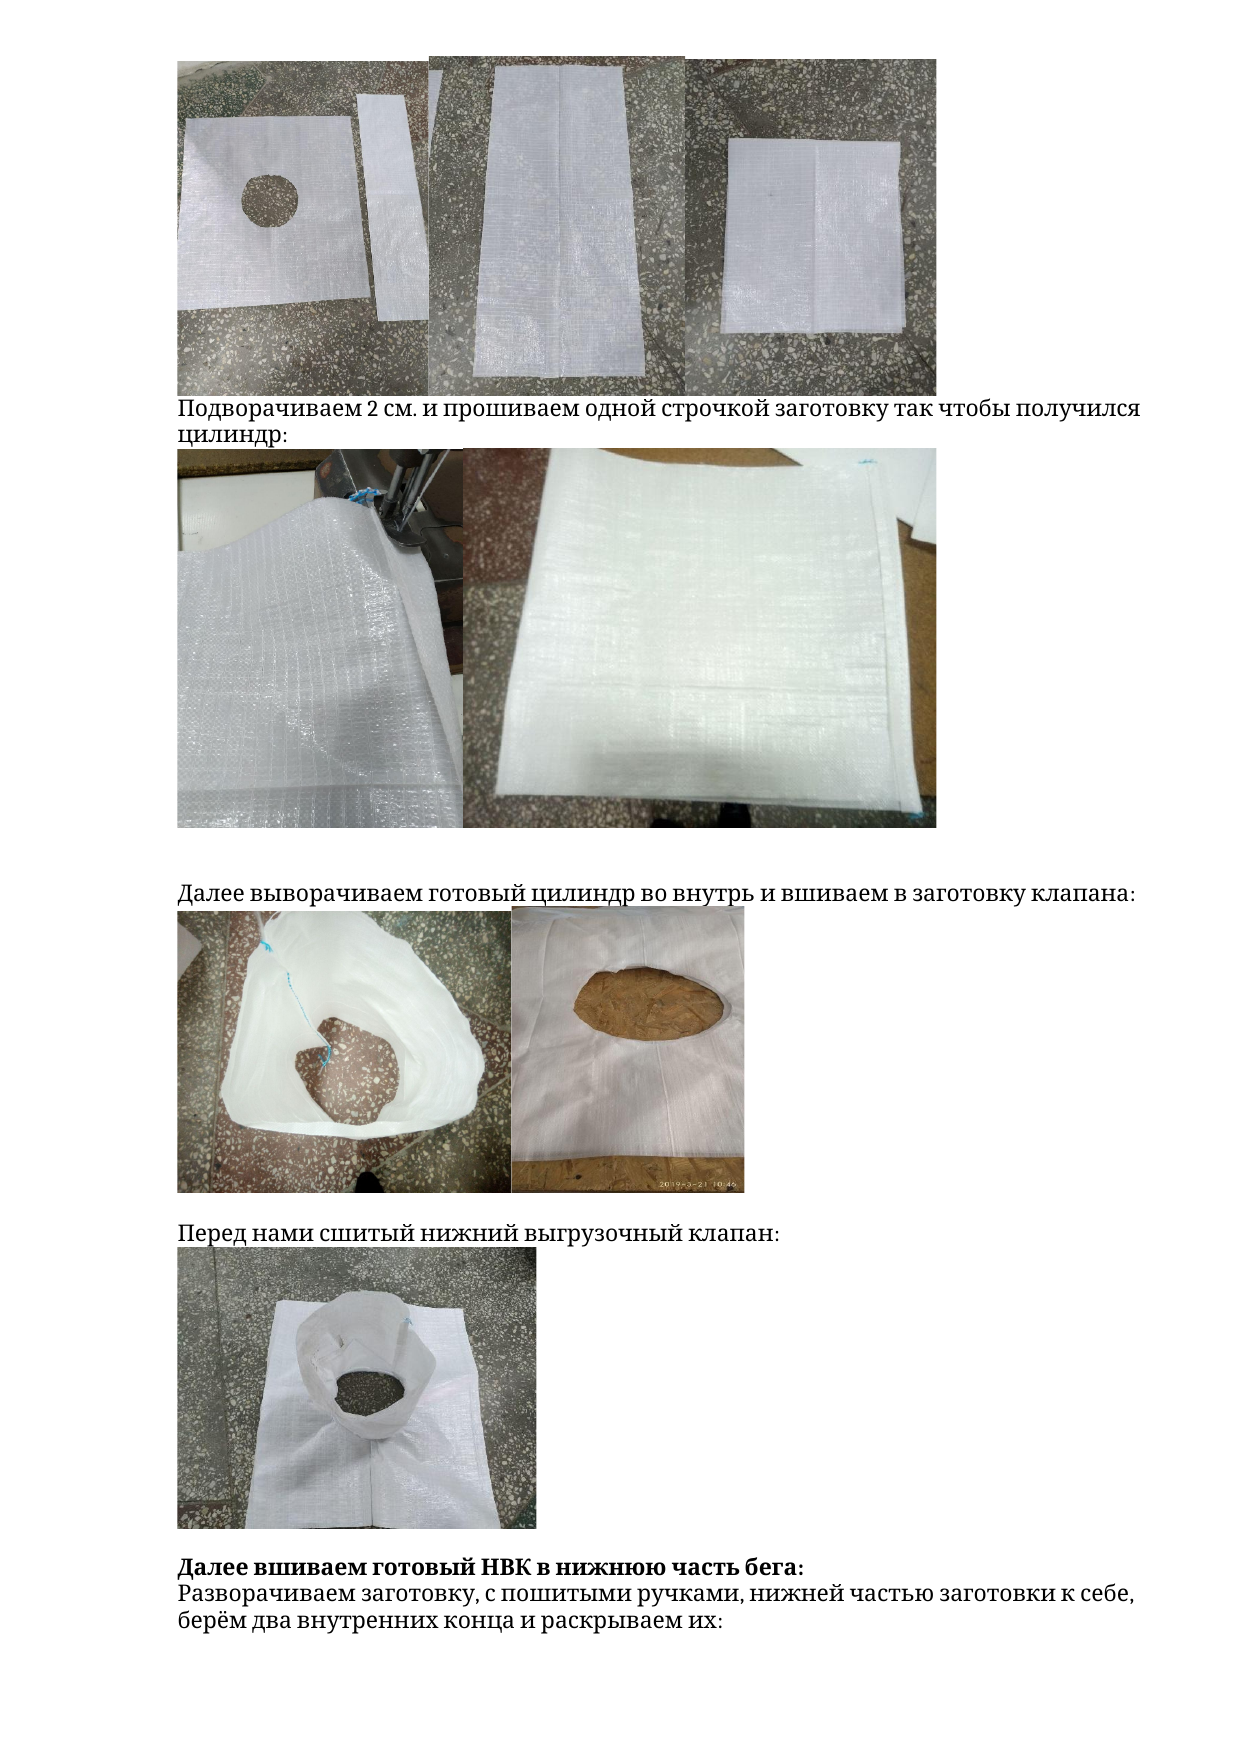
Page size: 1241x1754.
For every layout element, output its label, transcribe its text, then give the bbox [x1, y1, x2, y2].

text Далее вшиваем готовый НВК в нижнюю часть бега: [177, 1555, 1152, 1581]
text Разворачиваем заготовку, с пошитыми ручками, нижней частью заготовки к себе, берём два внутренних конца и раскрываем их: [177, 1581, 1152, 1634]
picture [177, 448, 937, 828]
text Далее выворачиваем готовый цилиндр во внутрь и вшиваем в заготовку клапана: [177, 880, 1152, 907]
picture [177, 1247, 537, 1529]
text Подворачиваем 2 см. и прошиваем одной строчкой заготовку так чтобы получился цилиндр: [177, 395, 1152, 448]
picture [177, 906, 745, 1193]
picture [177, 56, 937, 396]
text Перед нами сшитый нижний выгрузочный клапан: [177, 1221, 1152, 1247]
